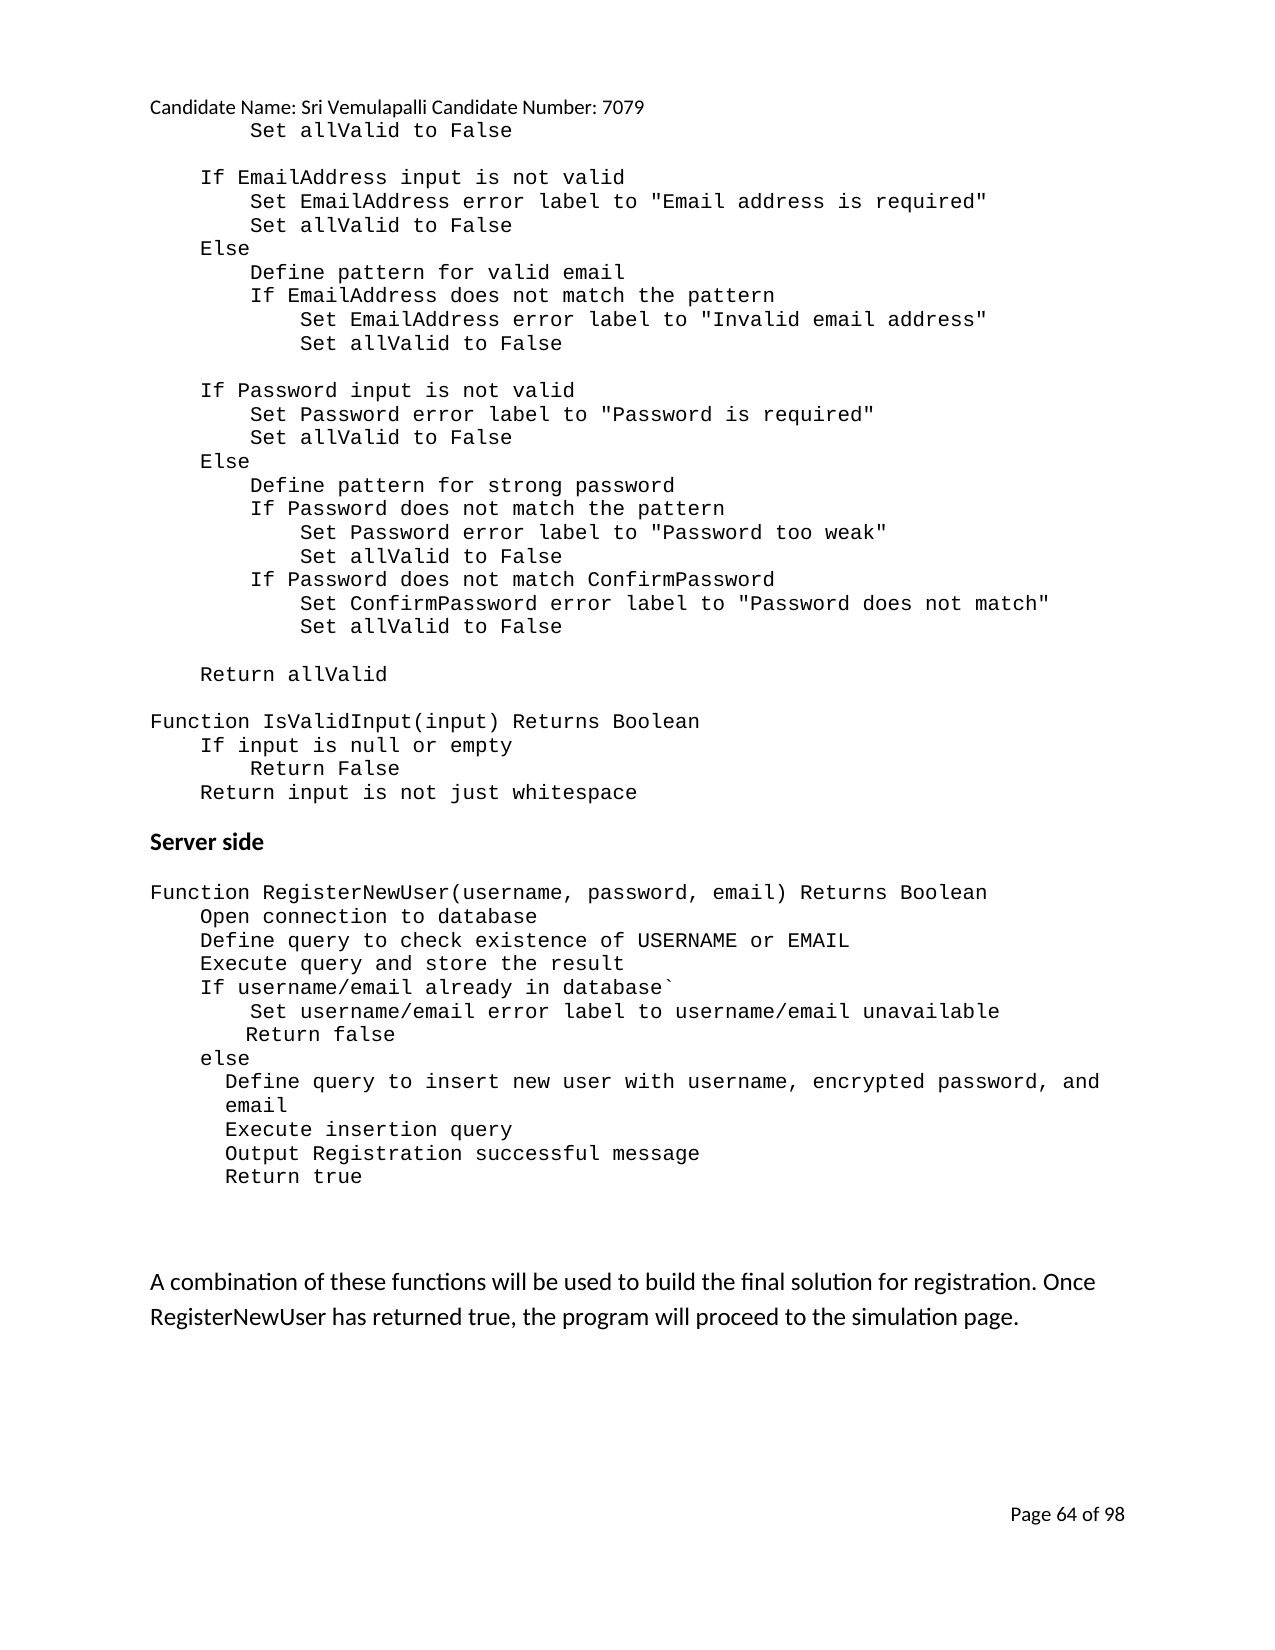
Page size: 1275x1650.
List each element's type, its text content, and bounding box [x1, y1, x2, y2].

text Return allValid [150, 664, 1125, 687]
text Server side [150, 827, 1125, 857]
text Set ConfirmPassword error label to "Password does not match" [150, 593, 1125, 617]
text Set allValid to False [150, 214, 1125, 238]
text Set allValid to False [150, 427, 1125, 451]
text If EmailAddress does not match the pattern [150, 286, 1125, 309]
text Set allValid to False [150, 546, 1125, 569]
text Define pattern for valid email [150, 262, 1125, 286]
text Execute insertion query [150, 1119, 1125, 1142]
text Set Password error label to "Password is required" [150, 404, 1125, 427]
text Output Registration successful message [150, 1142, 1125, 1166]
text Execute query and store the result [150, 953, 1125, 977]
text If Password does not match ConfirmPassword [150, 569, 1125, 593]
text Define pattern for strong password [150, 475, 1125, 498]
text Set EmailAddress error label to "Email address is required" [150, 191, 1125, 214]
text If Password does not match the pattern [150, 498, 1125, 522]
text Set allValid to False [150, 120, 1125, 144]
text If input is null or empty [150, 735, 1125, 758]
text Open connection to database [150, 906, 1125, 930]
text Function IsValidInput(input) Returns Boolean [150, 711, 1125, 735]
text Set allValid to False [150, 617, 1125, 640]
text Return input is not just whitespace [150, 782, 1125, 806]
text Function RegisterNewUser(username, password, email) Returns Boolean [150, 882, 1125, 906]
text Set EmailAddress error label to "Invalid email address" [150, 309, 1125, 333]
text Return false [150, 1024, 1125, 1048]
text A combination of these functions will be used to build the final solution for registration. Once RegisterNewUser has returned true, the program will proceed to the simulation page. [150, 1266, 1125, 1332]
text else [150, 1048, 1125, 1072]
text Else [150, 238, 1125, 262]
text Return False [150, 758, 1125, 782]
text Define query to insert new user with username, encrypted password, and email [225, 1072, 1125, 1119]
text Else [150, 451, 1125, 475]
text Define query to check existence of USERNAME or EMAIL [150, 930, 1125, 953]
text Set allValid to False [150, 333, 1125, 356]
text If EmailAddress input is not valid [150, 167, 1125, 191]
text Set username/email error label to username/email unavailable [150, 1001, 1125, 1024]
text If Password input is not valid [150, 380, 1125, 404]
text Set Password error label to "Password too weak" [150, 522, 1125, 546]
text If username/email already in database` [150, 977, 1125, 1001]
text Return true [150, 1166, 1125, 1190]
